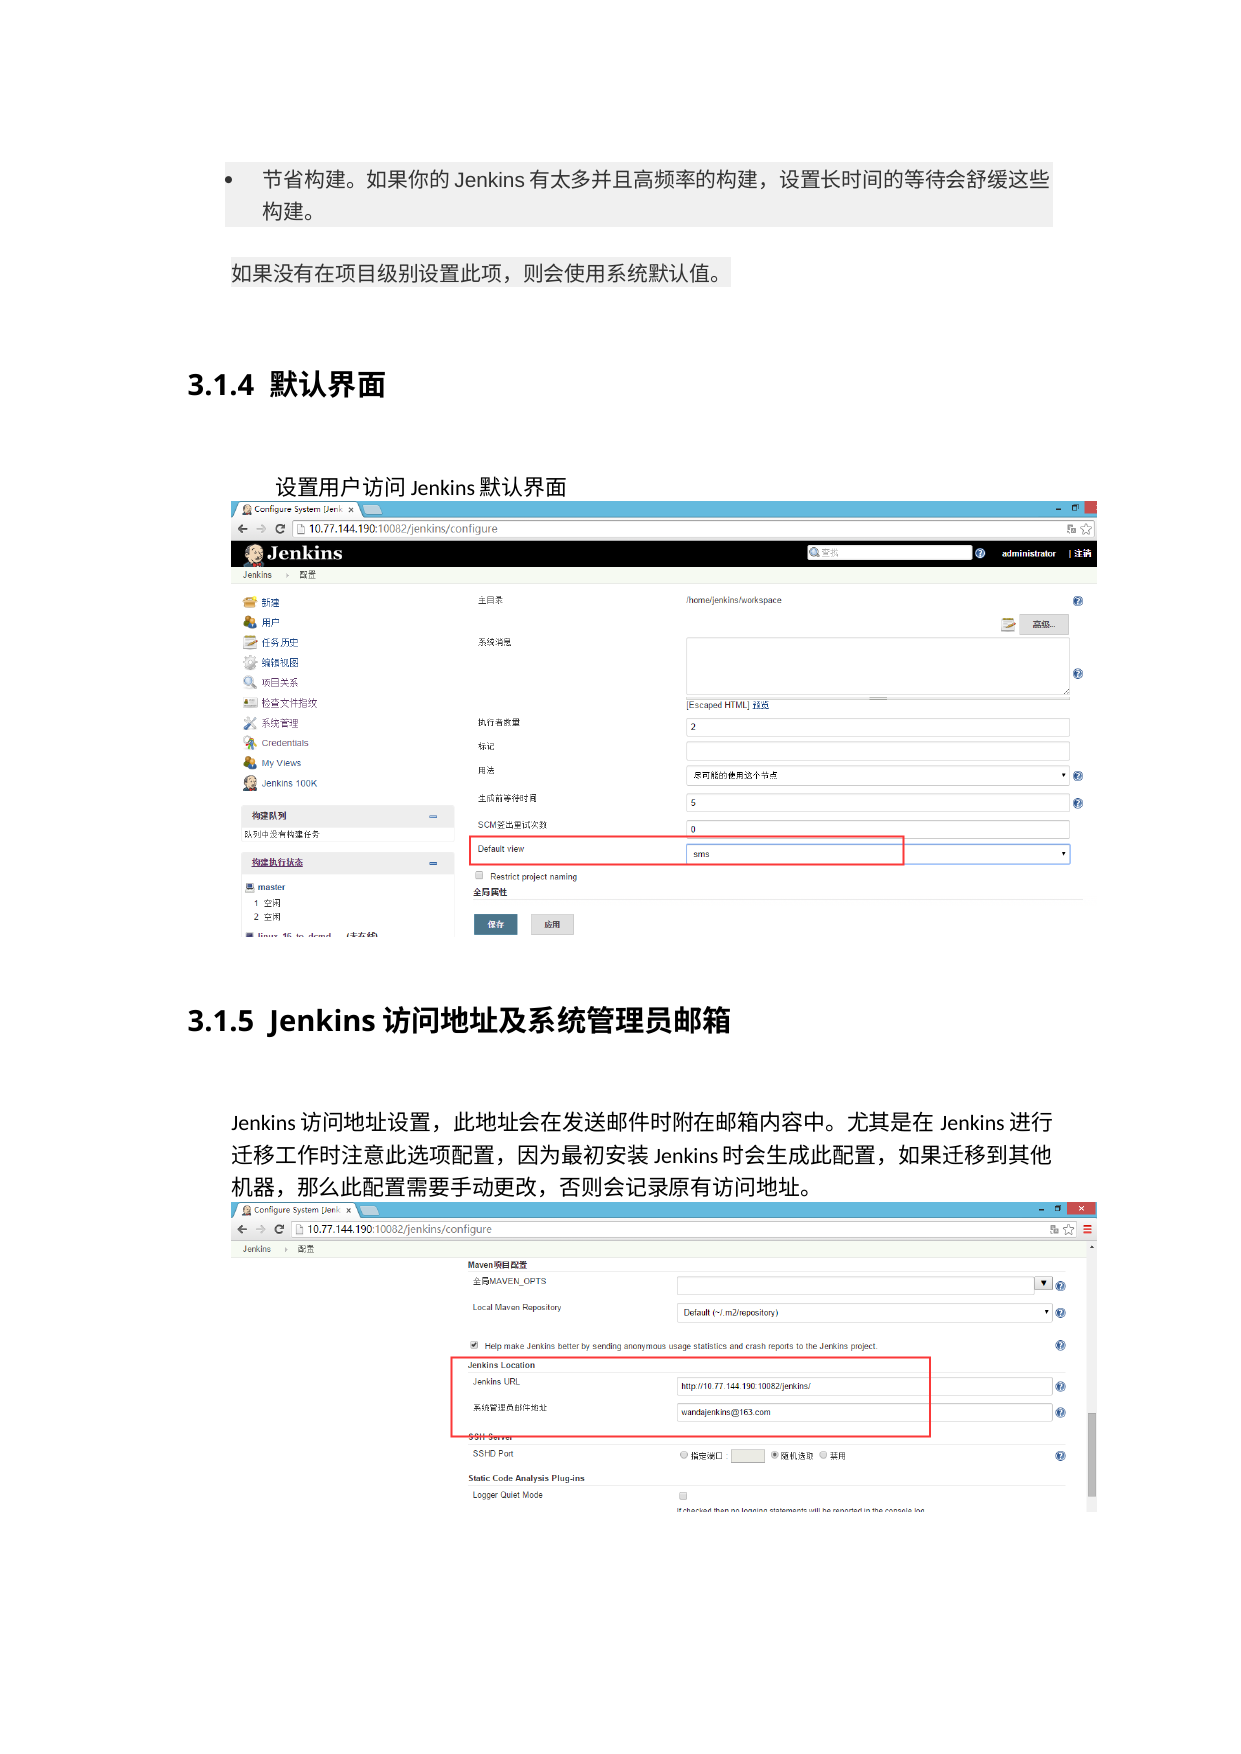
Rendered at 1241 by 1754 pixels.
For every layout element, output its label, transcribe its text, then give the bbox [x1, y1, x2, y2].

picture [231, 501, 1097, 937]
subtitle 3.1.5 Jenkins访问地址及系统管理员邮箱 [187, 986, 1053, 1051]
text 如果没有在项目级别设置此项，则会使用系统默认值。 [231, 256, 1053, 289]
text Jenkins访问地址设置，此地址会在发送邮件时附在邮箱内容中。尤其是在Jenkins进行迁移工作时注意此选项配置，因为最初安装Jenkins时会生成此配置，如果迁移到其他机器，那么此配置需要手动更改，否则会记录原有访问地址。 [231, 1105, 1053, 1202]
text 设置用户访问Jenkins默认界面 [231, 469, 1053, 501]
subtitle 3.1.4 默认界面 [187, 350, 1053, 415]
picture [231, 1202, 1097, 1512]
list 节省构建。如果你的Jenkins有太多并且高频率的构建，设置长时间的等待会舒缓这些构建。 [225, 162, 1053, 227]
